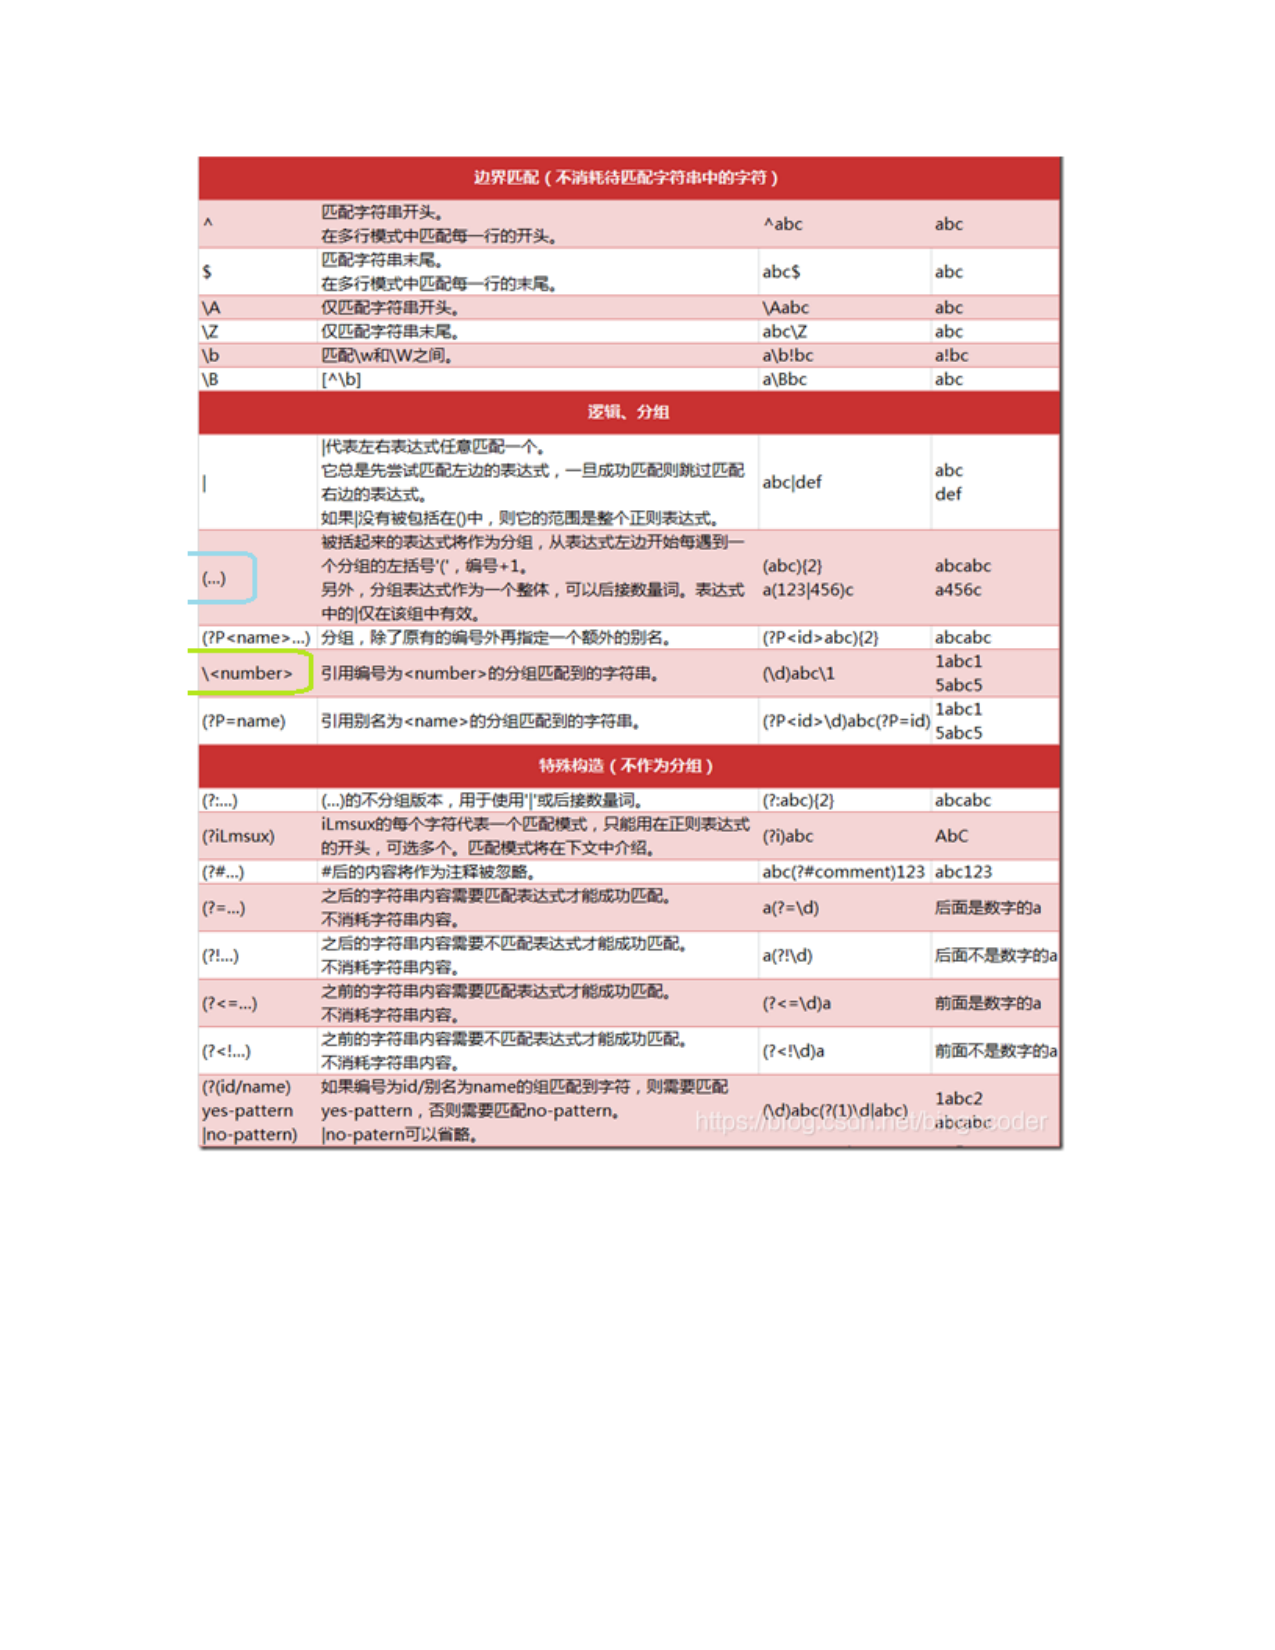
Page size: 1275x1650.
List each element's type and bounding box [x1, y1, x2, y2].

picture [187, 150, 1077, 1156]
